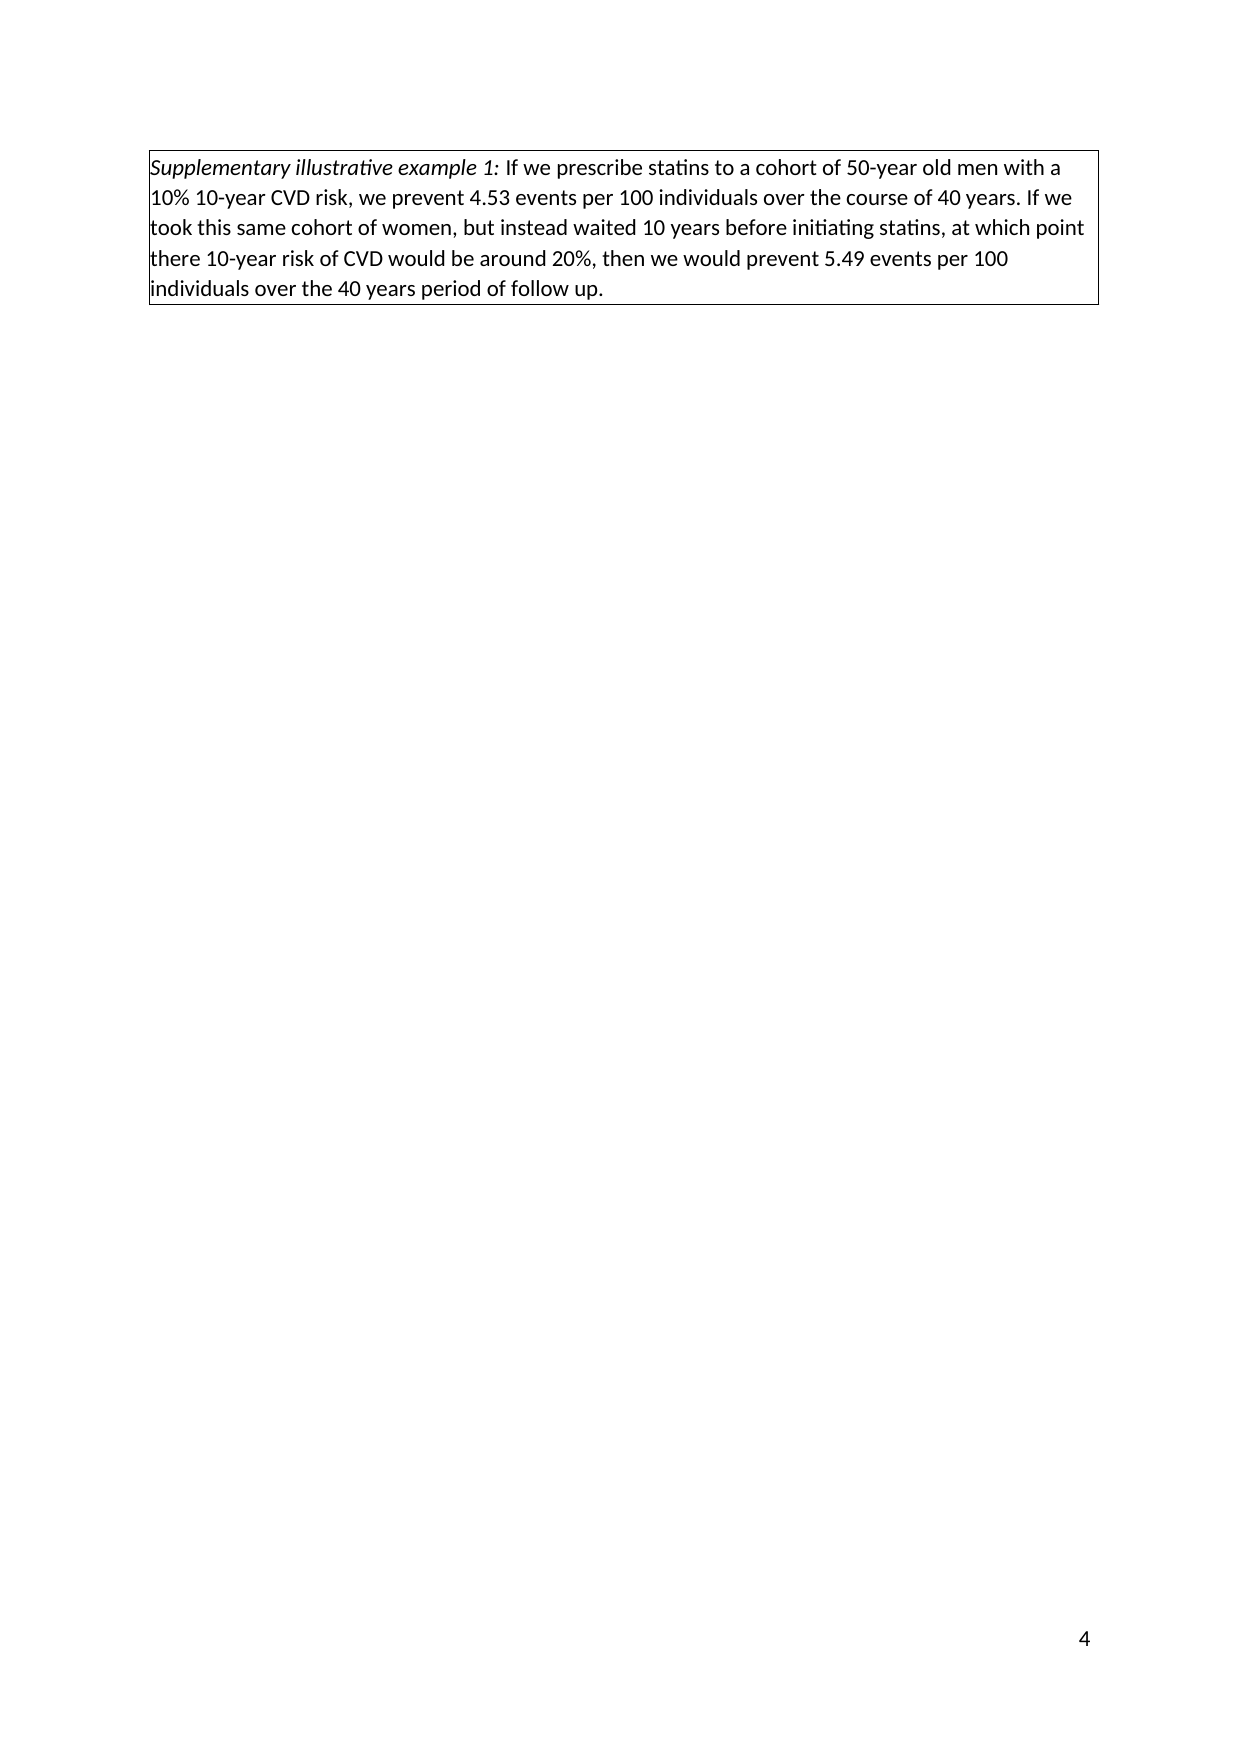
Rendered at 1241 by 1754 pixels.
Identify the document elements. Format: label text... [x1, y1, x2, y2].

text Supplementary illustrative example 1: If we prescribe statins to a cohort of 50-year old men with a 10% 10-year CVD risk, we prevent 4.53 events per 100 individuals over the course of 40 years. If we took this same cohort of women, but instead waited 10 years before initiating statins, at which point there 10-year risk of CVD would be around 20%, then we would prevent 5.49 events per 100 individuals over the 40 years period of follow up. [150, 151, 1098, 304]
